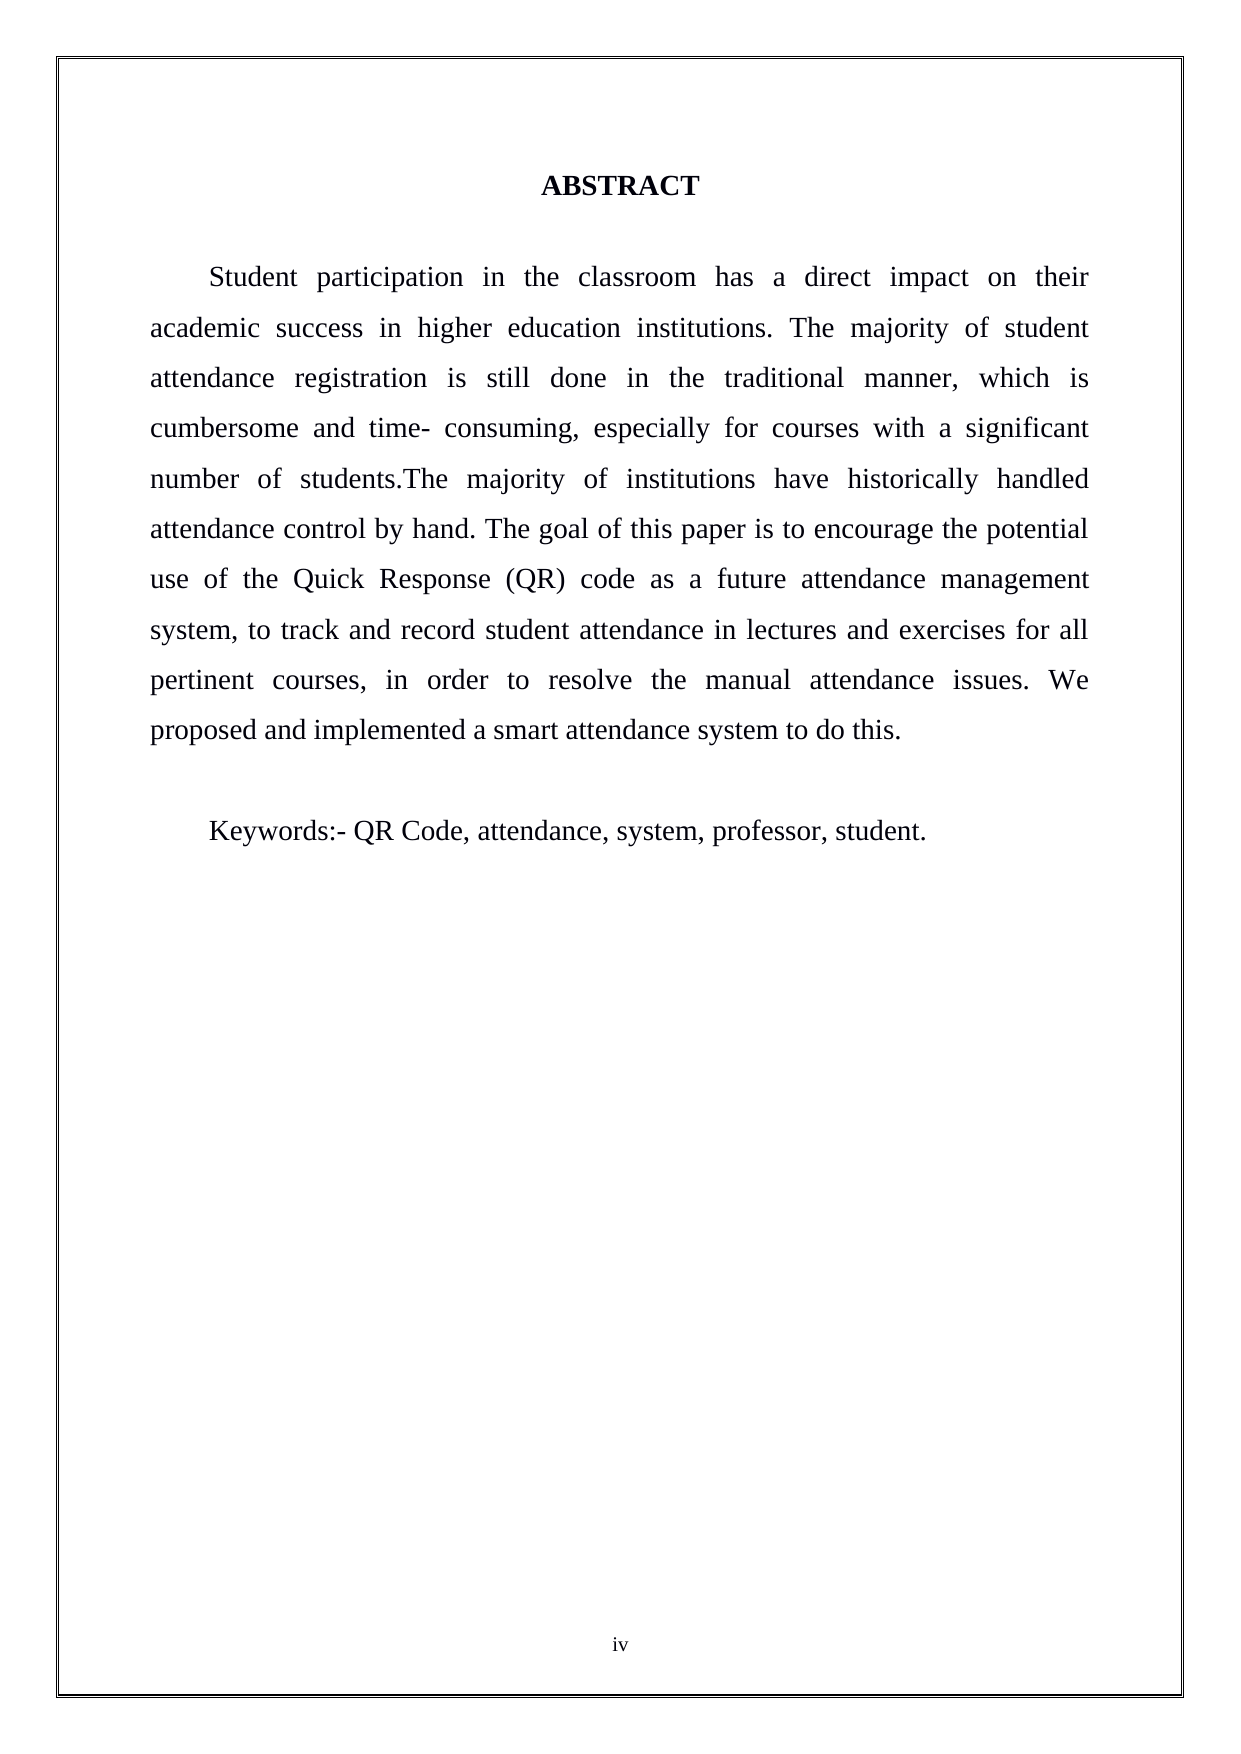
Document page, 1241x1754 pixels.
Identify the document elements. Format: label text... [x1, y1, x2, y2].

text Student participation in the classroom has a direct impact on their academic success in higher education institutions. The majority of student attendance registration is still done in the traditional manner, which is cumbersome and time- consuming, especially for courses with a significant number of students.The majority of institutions have historically handled attendance control by hand. The goal of this paper is to encourage the potential use of the Quick Response (QR) code as a future attendance management system, to track and record student attendance in lectures and exercises for all pertinent courses, in order to resolve the manual attendance issues. We proposed and implemented a smart attendance system to do this. [150, 259, 1090, 746]
text ABSTRACT [150, 168, 1090, 202]
text Keywords:- QR Code, attendance, system, professor, student. [150, 813, 1090, 847]
